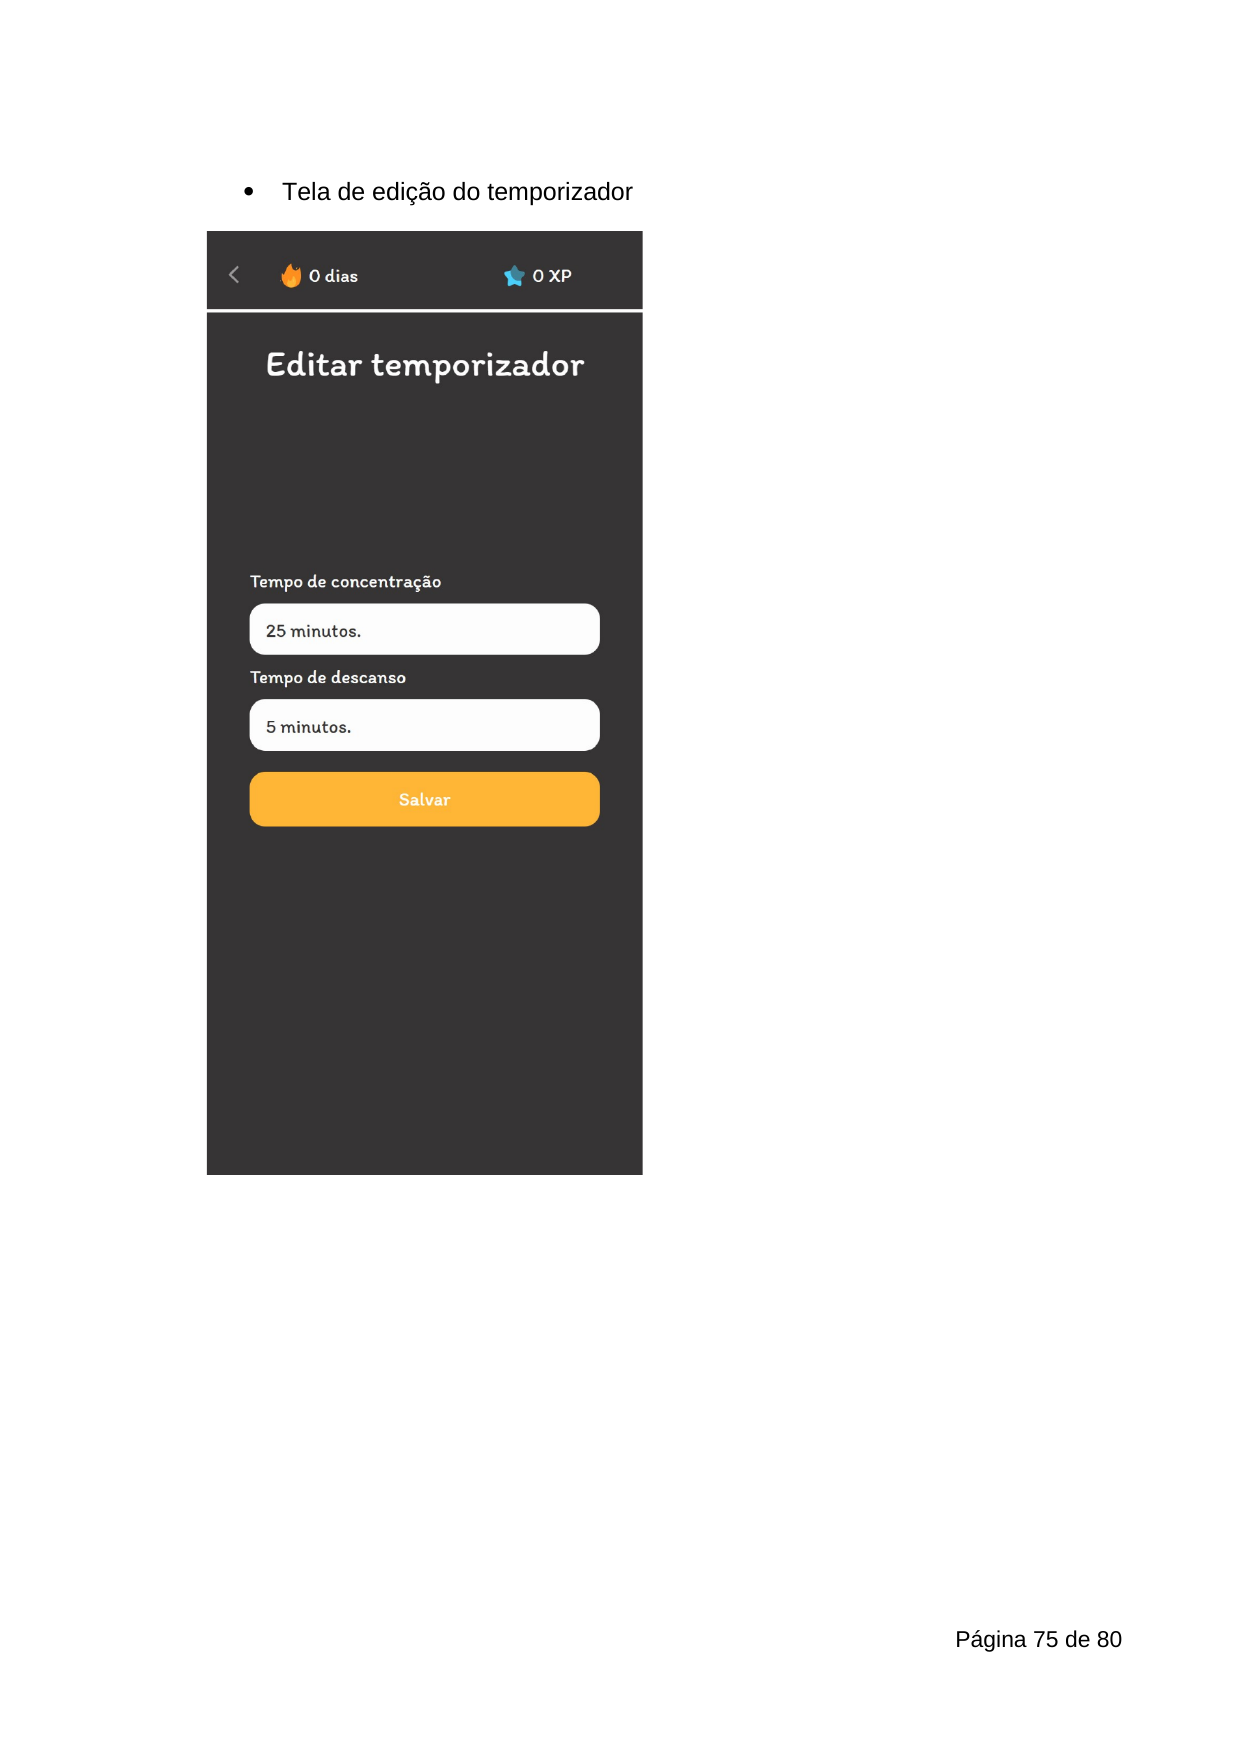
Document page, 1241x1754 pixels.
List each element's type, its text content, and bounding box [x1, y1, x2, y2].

picture [206, 231, 643, 1175]
list Tela de edição do temporizador [244, 177, 1122, 206]
